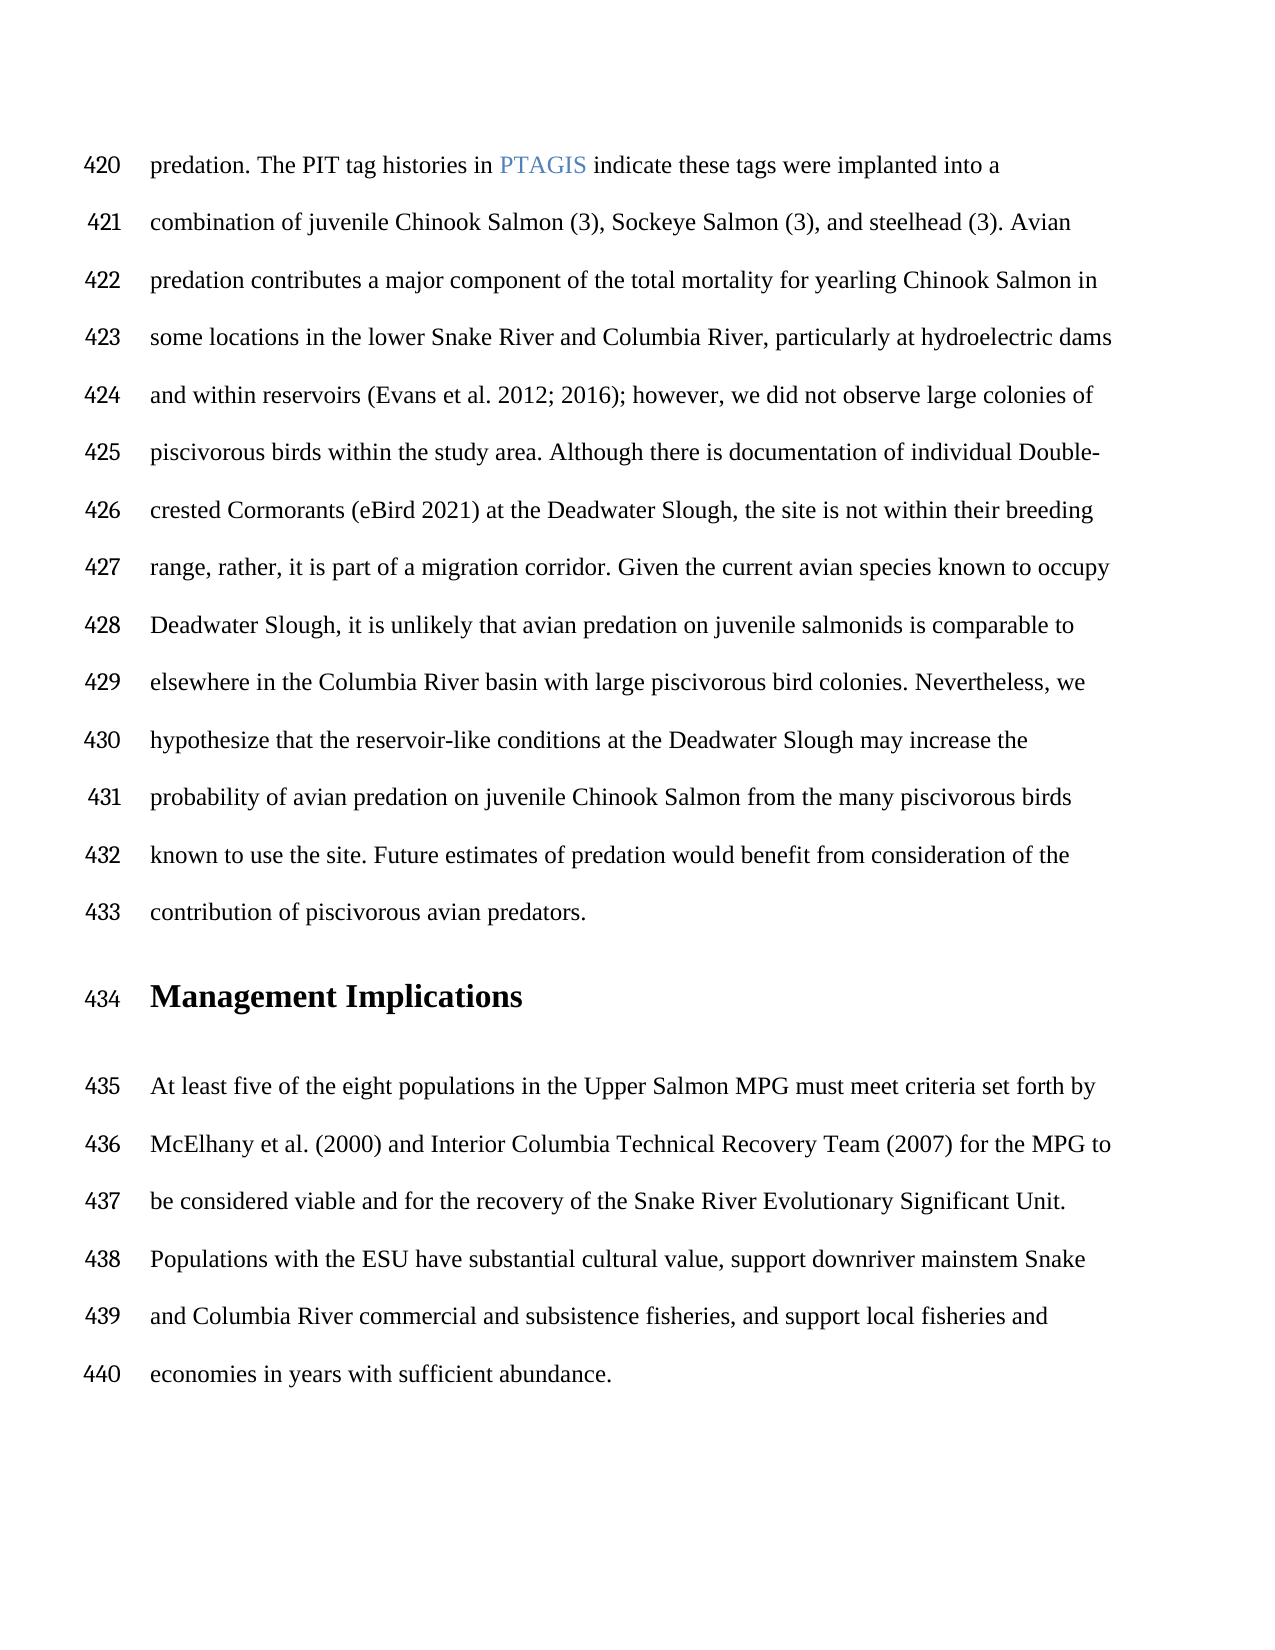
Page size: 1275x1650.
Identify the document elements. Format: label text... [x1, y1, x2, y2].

text At least five of the eight populations in the Upper Salmon MPG must meet criteria set forth by McElhany et al. (2000) and Interior Columbia Technical Recovery Team (2007) for the MPG to be considered viable and for the recovery of the Snake River Evolutionary Significant Unit. Populations with the ESU have substantial cultural value, support downriver mainstem Snake and Columbia River commercial and subsistence fisheries, and support local fisheries and economies in years with sufficient abundance. [150, 1071, 1125, 1387]
subtitle Management Implications [150, 976, 1125, 1014]
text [150, 150, 1125, 926]
